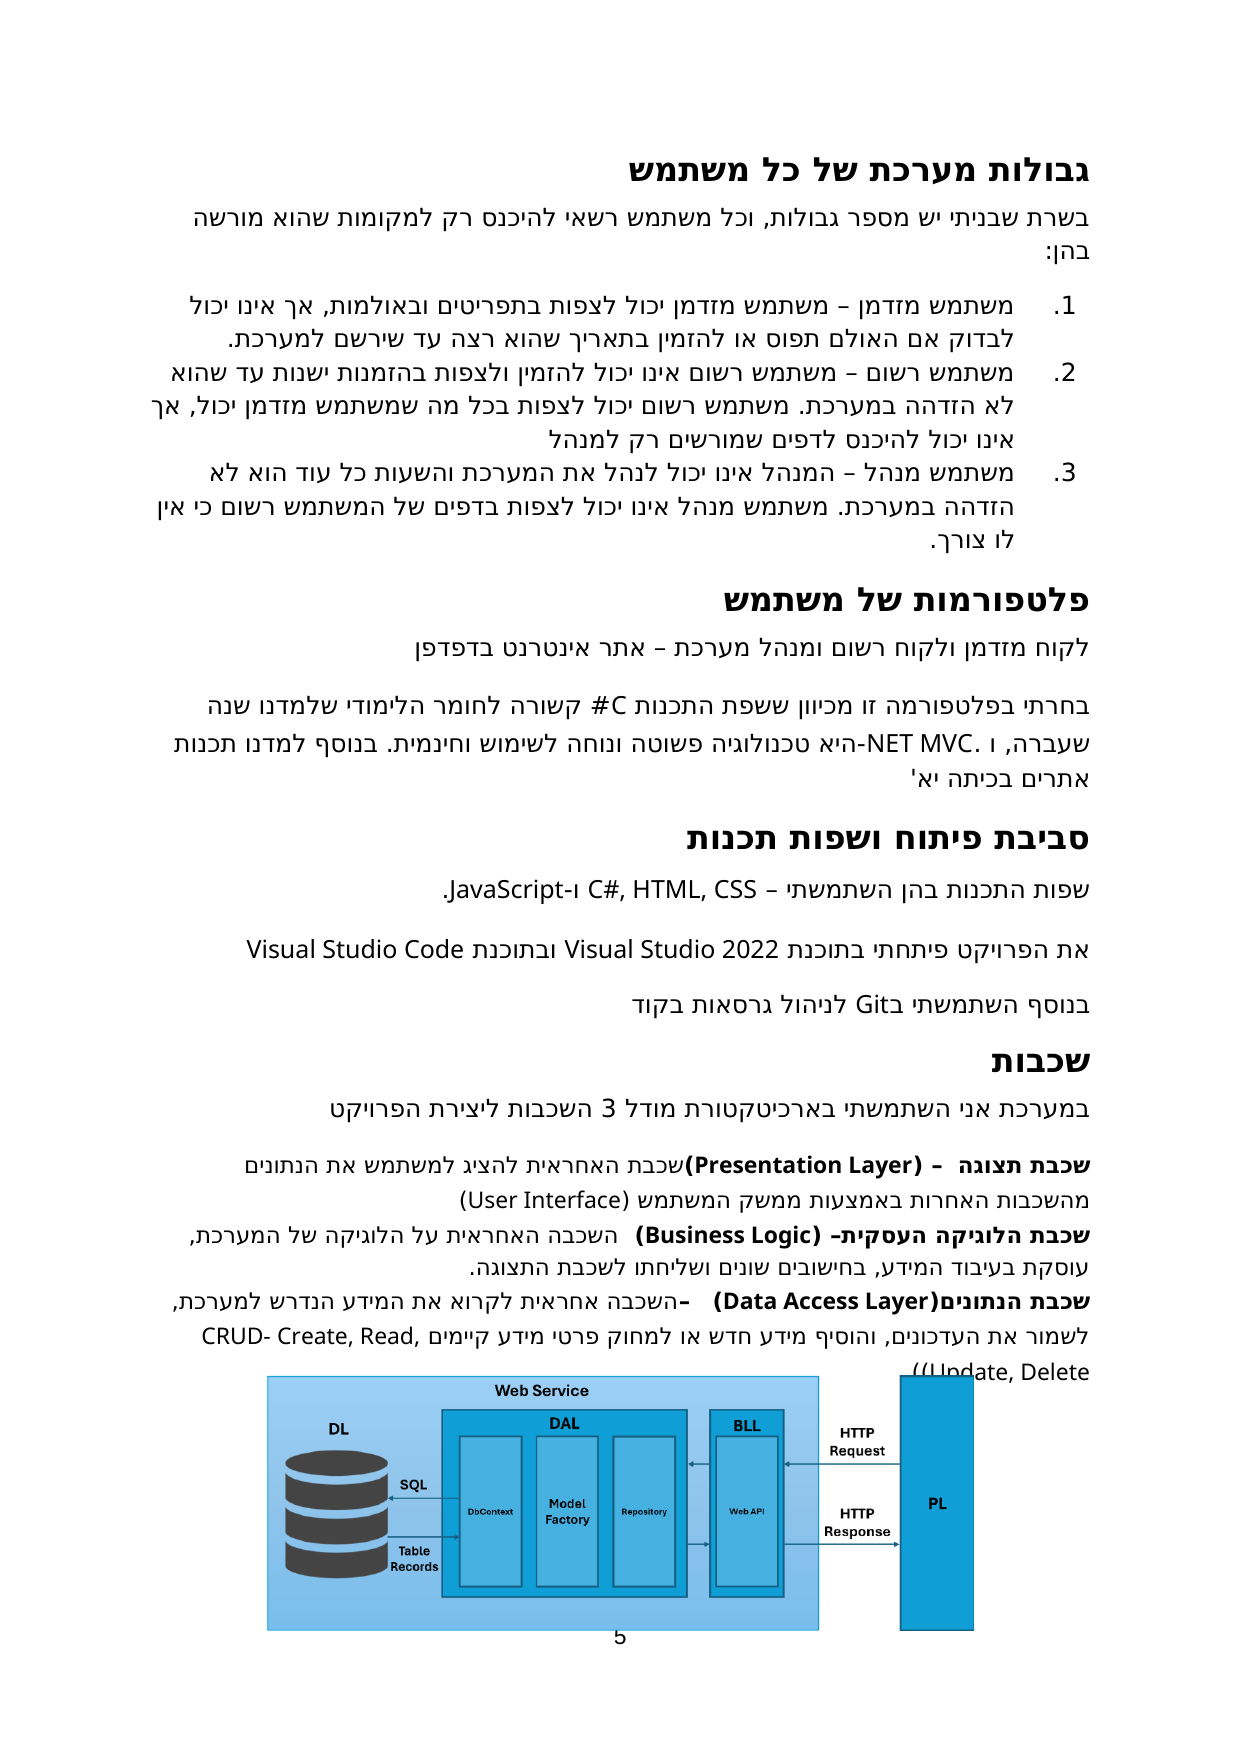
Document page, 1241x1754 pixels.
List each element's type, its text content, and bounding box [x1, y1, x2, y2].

subtitle שכבות [150, 1041, 1090, 1080]
picture [820, 1375, 974, 1631]
text שפות התכנות בהן השתמשתי – C#, HTML, CSS ו-JavaScript. [150, 871, 1090, 906]
picture [266, 1375, 817, 1631]
subtitle סביבת פיתוח ושפות תכנות [150, 818, 1090, 857]
text בחרתי בפלטפורמה זו מכיוון ששפת התכנות C# קשורה לחומר הלימודי שלמדנו שנה שעברה, ו .NET MVC-היא טכנולוגיה פשוטה ונוחה לשימוש וחינמית. בנוסף למדנו תכנות אתרים בכיתה יא' [150, 687, 1090, 793]
text בנוסף השתמשתי בGit לניהול גרסאות בקוד [150, 986, 1090, 1020]
list משתמש מזדמן – משתמש מזדמן יכול לצפות בתפריטים ובאולמות, אך אינו יכול לבדוק אם האולם תפוס או להזמין בתאריך שהוא רצה עד שירשם למערכת. [150, 291, 1053, 353]
text לקוח מזדמן ולקוח רשום ומנהל מערכת – אתר אינטרנט בדפדפן [150, 633, 1090, 662]
text את הפרויקט פיתחתי בתוכנת Visual Studio 2022 ובתוכנת Visual Studio Code [150, 931, 1090, 966]
text שכבת תצוגה – (Presentation Layer)שכבת האחראית להציג למשתמש את הנתונים מהשכבות האחרות באמצעות ממשק המשתמש (User Interface) שכבת הלוגיקה העסקית– (Business Logic) השכבה האחראית על הלוגיקה של המערכת, עוסקת בעיבוד המידע, בחישובים שונים ושליחתו לשכבת התצוגה. שכבת הנתונים(Data Access Layer) –השכבה אחראית לקרוא את המידע הנדרש למערכת, לשמור את העדכונים, והוסיף מידע חדש או למחוק פרטי מידע קיימים CRUD- Create, Read, Update, Delete)) [150, 1148, 1090, 1387]
text במערכת אני השתמשתי בארכיטקטורת מודל 3 השכבות ליצירת הפרויקט [150, 1094, 1090, 1123]
subtitle פלטפורמות של משתמש [150, 580, 1090, 619]
text בשרת שבניתי יש מספר גבולות, וכל משתמש רשאי להיכנס רק למקומות שהוא מורשה בהן: [150, 203, 1090, 266]
subtitle גבולות מערכת של כל משתמש [150, 150, 1090, 189]
list משתמש רשום – משתמש רשום אינו יכול להזמין ולצפות בהזמנות ישנות עד שהוא לא הזדהה במערכת. משתמש רשום יכול לצפות בכל מה שמשתמש מזדמן יכול, אך אינו יכול להיכנס לדפים שמורשים רק למנהל [150, 358, 1053, 454]
list משתמש מנהל – המנהל אינו יכול לנהל את המערכת והשעות כל עוד הוא לא הזדהה במערכת. משתמש מנהל אינו יכול לצפות בדפים של המשתמש רשום כי אין לו צורך. [150, 458, 1053, 555]
